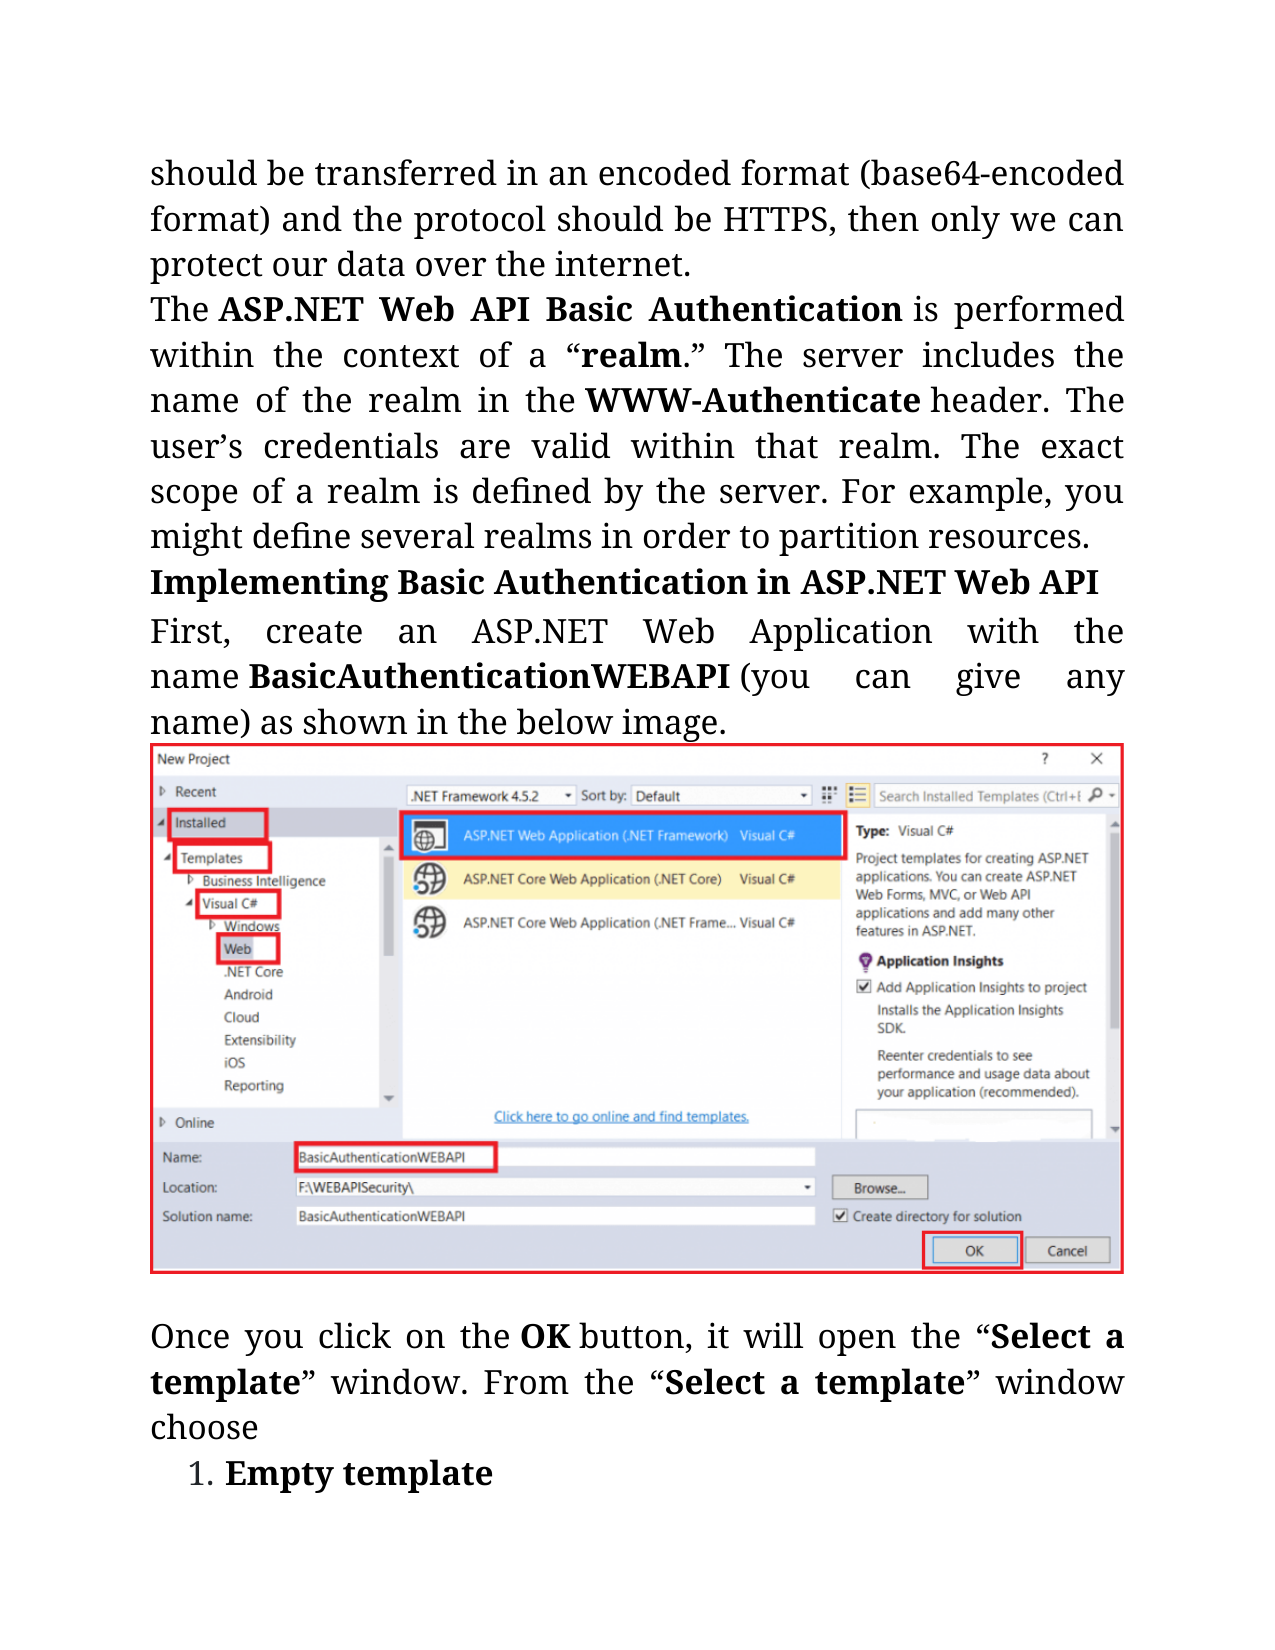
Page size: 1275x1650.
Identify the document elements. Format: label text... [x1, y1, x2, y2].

subtitle Implementing Basic Authentication in ASP.NET Web API [150, 559, 1125, 604]
list Empty template [187, 1449, 1125, 1495]
picture [150, 743, 1125, 1274]
text The ASP.NET Web API Basic Authentication is performed within the context of a “realm.” The server includes the name of the realm in the WWW-Authenticate header. The user’s credentials are valid within that realm. The exact scope of a realm is defined by the server. For example, you might define several realms in order to partition resources. [150, 286, 1125, 559]
text Once you click on the OK button, it will open the “Select a template” window. From the “Select a template” window choose [150, 1313, 1125, 1449]
text First, create an ASP.NET Web Application with the name BasicAuthenticationWEBAPI (you can give any name) as shown in the below image. [150, 608, 1125, 743]
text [150, 150, 1125, 286]
